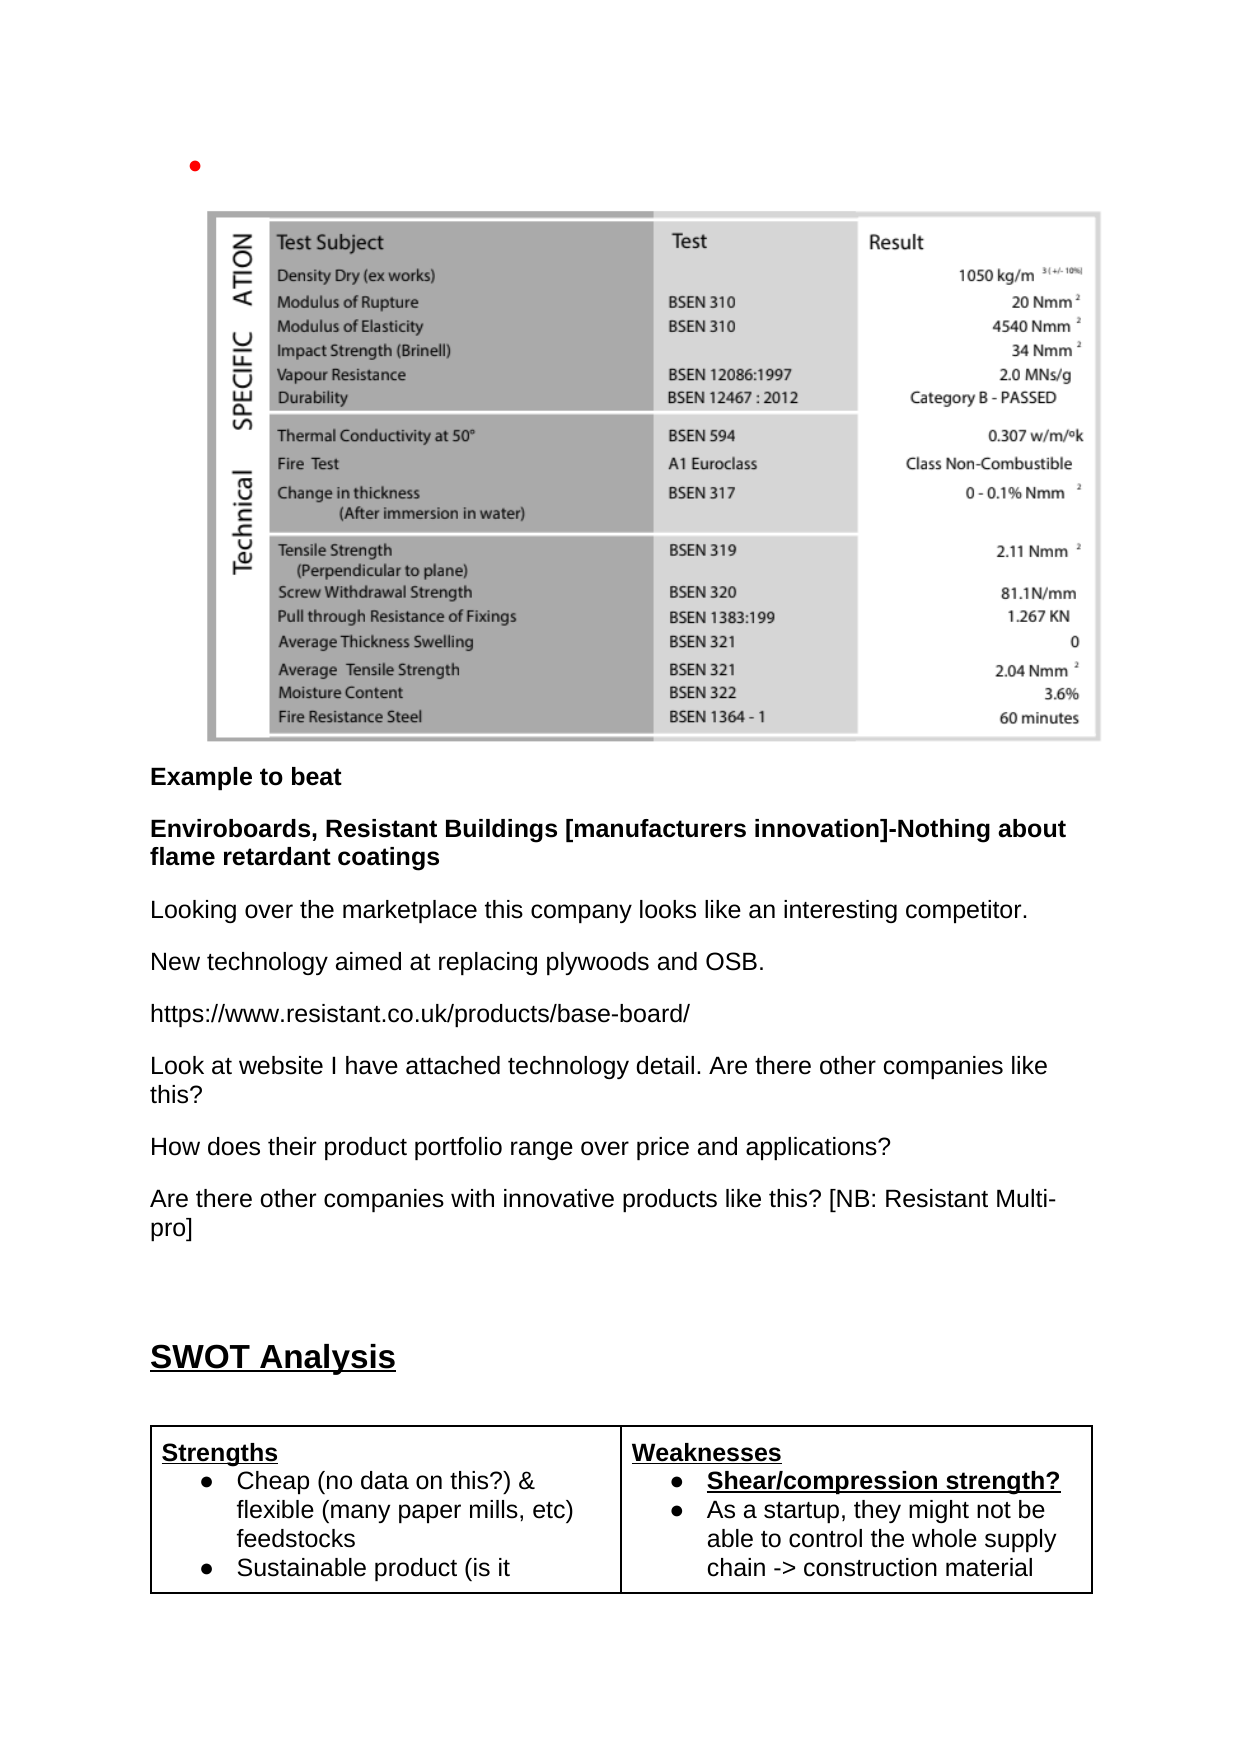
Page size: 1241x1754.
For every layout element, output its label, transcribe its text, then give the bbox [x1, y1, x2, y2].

text New technology aimed at replacing plywoods and OSB. [150, 947, 1090, 976]
text Looking over the marketplace this company looks like an interesting competitor. [150, 894, 1090, 923]
text Look at website I have attached technology detail. Are there other companies like this? [150, 1051, 1090, 1109]
text Are there other companies with innovative products like this? [NB: Resistant Multi-pro] [150, 1184, 1090, 1242]
text How does their product portfolio range over price and applications? [150, 1132, 1090, 1161]
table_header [152, 1427, 620, 1592]
text Enviroboards, Resistant Buildings [manufacturers innovation]-Nothing about flame retardant coatings [150, 814, 1090, 871]
text https://www.resistant.co.uk/products/base-board/ [150, 999, 1090, 1028]
picture [187, 182, 1128, 758]
text SWOT Analysis [150, 1337, 1090, 1375]
text Example to beat [150, 761, 1090, 790]
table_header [622, 1427, 1091, 1592]
